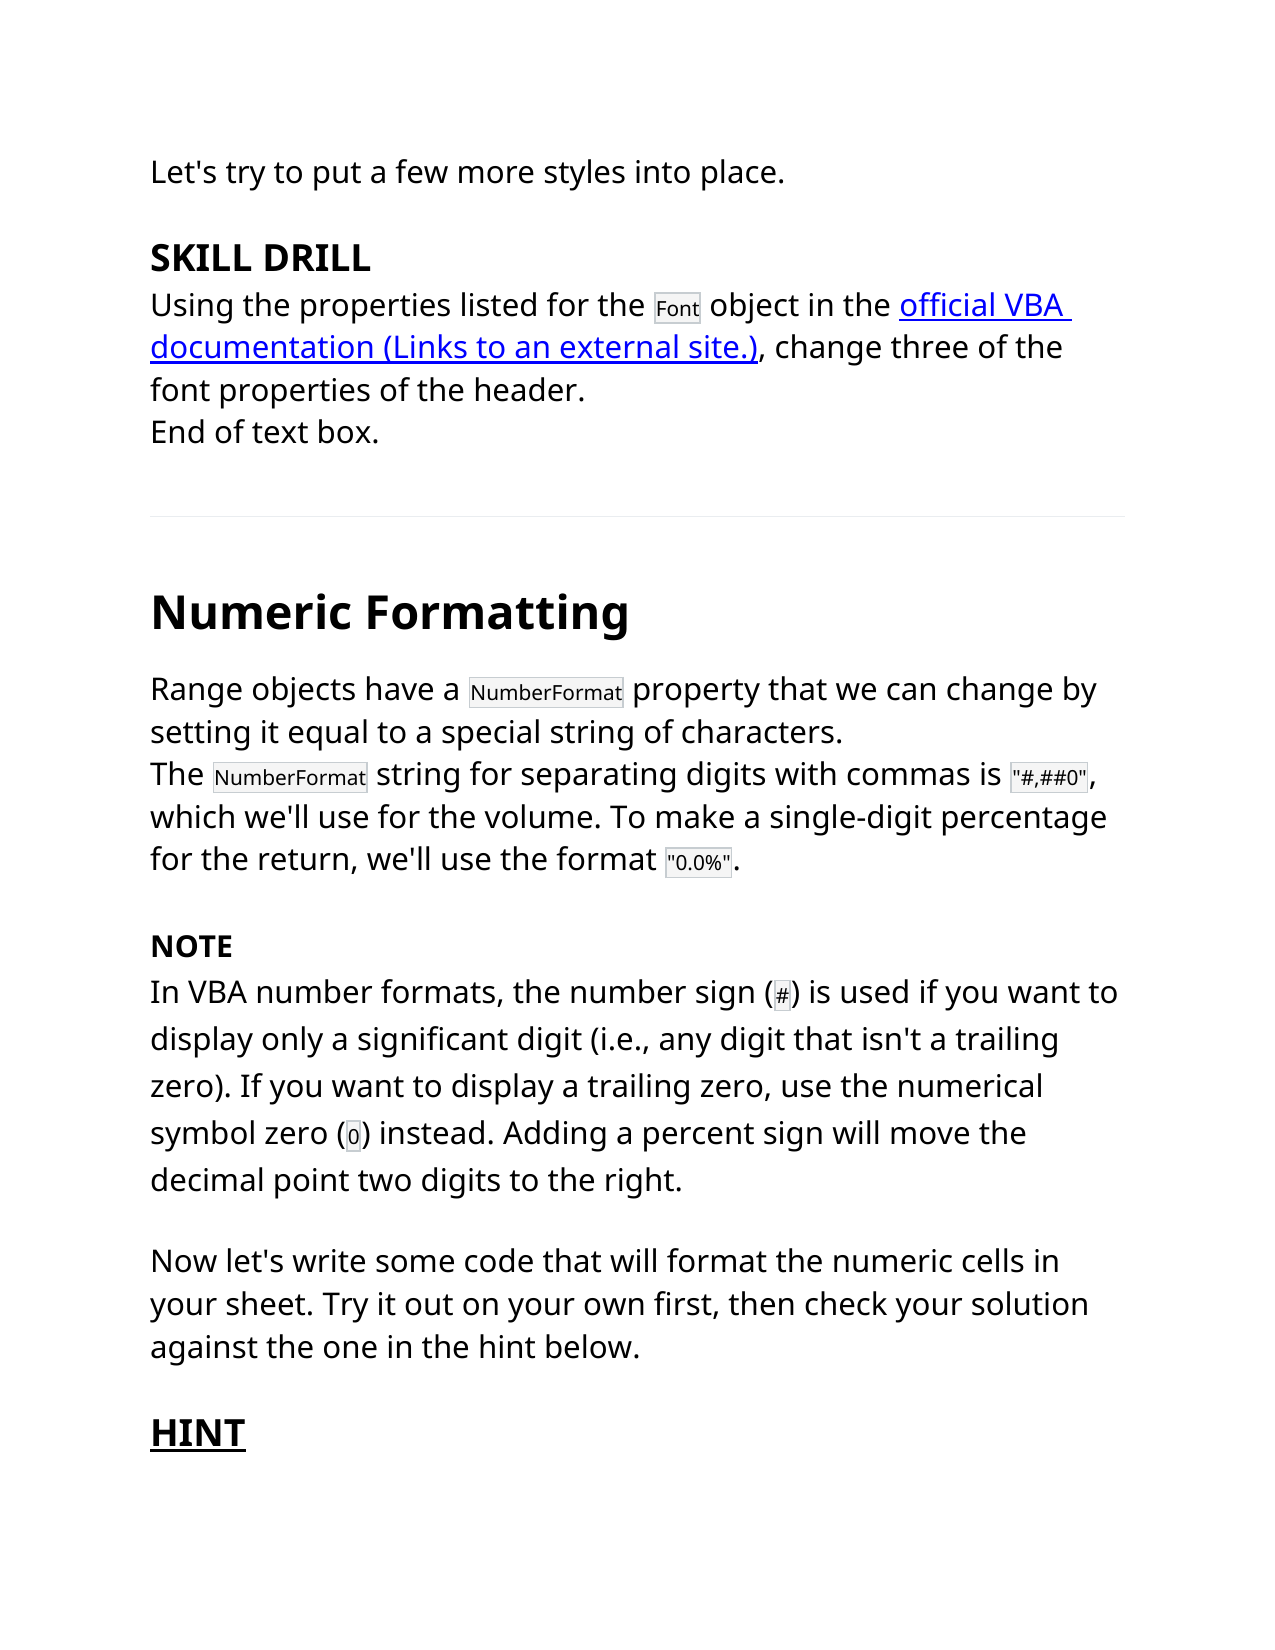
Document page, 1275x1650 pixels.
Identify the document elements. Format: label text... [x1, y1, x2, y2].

text HINT [150, 1406, 1125, 1457]
text Now let's write some code that will format the numeric cells in your sheet. Try it out on your own first, then check your solution against the one in the hint below. [150, 1239, 1125, 1367]
text End of text box. [150, 411, 1125, 453]
text SKILL DRILL [150, 232, 1125, 283]
text Numeric Formatting [150, 517, 1125, 643]
text Range objects have a NumberFormat property that we can change by setting it equal to a special string of characters. The NumberFormat string for separating digits with commas is "#,##0", which we'll use for the volume. To make a single-digit percentage for the return, we'll use the format "0.0%". [150, 667, 1125, 880]
text NOTE [150, 919, 1125, 966]
text Let's try to put a few more styles into place. [150, 150, 1125, 193]
text Using the properties listed for the Font object in the official VBA documentation (Links to an external site.), change three of the font properties of the header. [150, 283, 1125, 411]
text In VBA number formats, the number sign (#) is used if you want to display only a significant digit (i.e., any digit that isn't a trailing zero). If you want to display a trailing zero, use the numerical symbol zero (0) instead. Adding a percent sign will move the decimal point two digits to the right. [150, 966, 1125, 1200]
